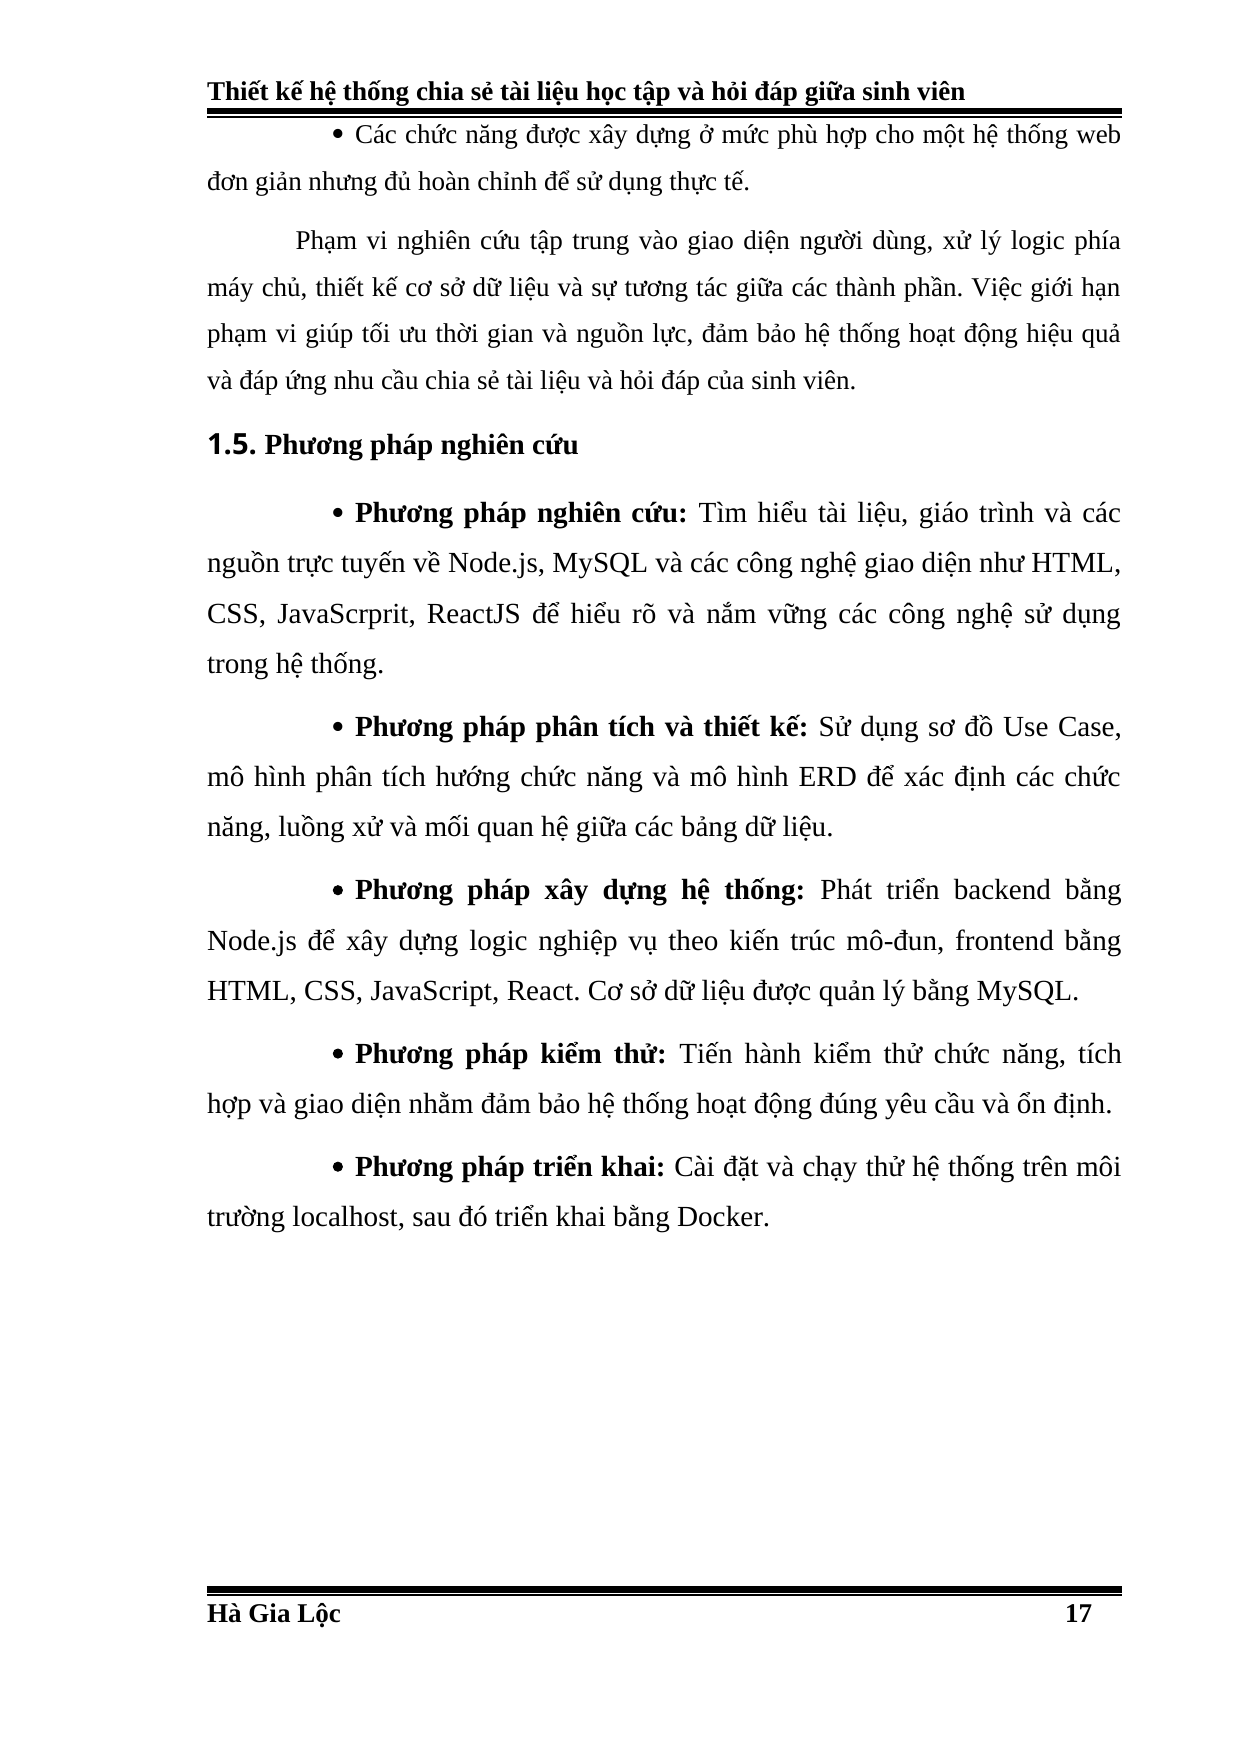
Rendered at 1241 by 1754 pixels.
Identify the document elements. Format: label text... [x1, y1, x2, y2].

list Phương pháp nghiên cứu: Tìm hiểu tài liệu, giáo trình và các nguồn trực tuyến về Node.js, MySQL và các công nghệ giao diện như HTML, CSS, JavaScrprit, ReactJS để hiểu rõ và nắm vững các công nghệ sử dụng trong hệ thống. [207, 495, 1122, 680]
list Phương pháp kiểm thử: Tiến hành kiểm thử chức năng, tích hợp và giao diện nhằm đảm bảo hệ thống hoạt động đúng yêu cầu và ổn định. [207, 1036, 1122, 1120]
text Phạm vi nghiên cứu tập trung vào giao diện người dùng, xử lý logic phía máy chủ, thiết kế cơ sở dữ liệu và sự tương tác giữa các thành phần. Việc giới hạn phạm vi giúp tối ưu thời gian và nguồn lực, đảm bảo hệ thống hoạt động hiệu quả và đáp ứng nhu cầu chia sẻ tài liệu và hỏi đáp của sinh viên. [207, 224, 1122, 395]
list Phương pháp triển khai: Cài đặt và chạy thử hệ thống trên môi trường localhost, sau đó triển khai bằng Docker. [207, 1149, 1122, 1233]
subtitle Phương pháp nghiên cứu [207, 423, 1122, 463]
list Phương pháp phân tích và thiết kế: Sử dụng sơ đồ Use Case, mô hình phân tích hướng chức năng và mô hình ERD để xác định các chức năng, luồng xử và mối quan hệ giữa các bảng dữ liệu. [207, 709, 1122, 843]
list Phương pháp xây dựng hệ thống: Phát triển backend bằng Node.js để xây dựng logic nghiệp vụ theo kiến trúc mô-đun, frontend bằng HTML, CSS, JavaScript, React. Cơ sở dữ liệu được quản lý bằng MySQL. [207, 872, 1122, 1007]
list Các chức năng được xây dựng ở mức phù hợp cho một hệ thống web đơn giản nhưng đủ hoàn chỉnh để sử dụng thực tế. [207, 118, 1122, 196]
